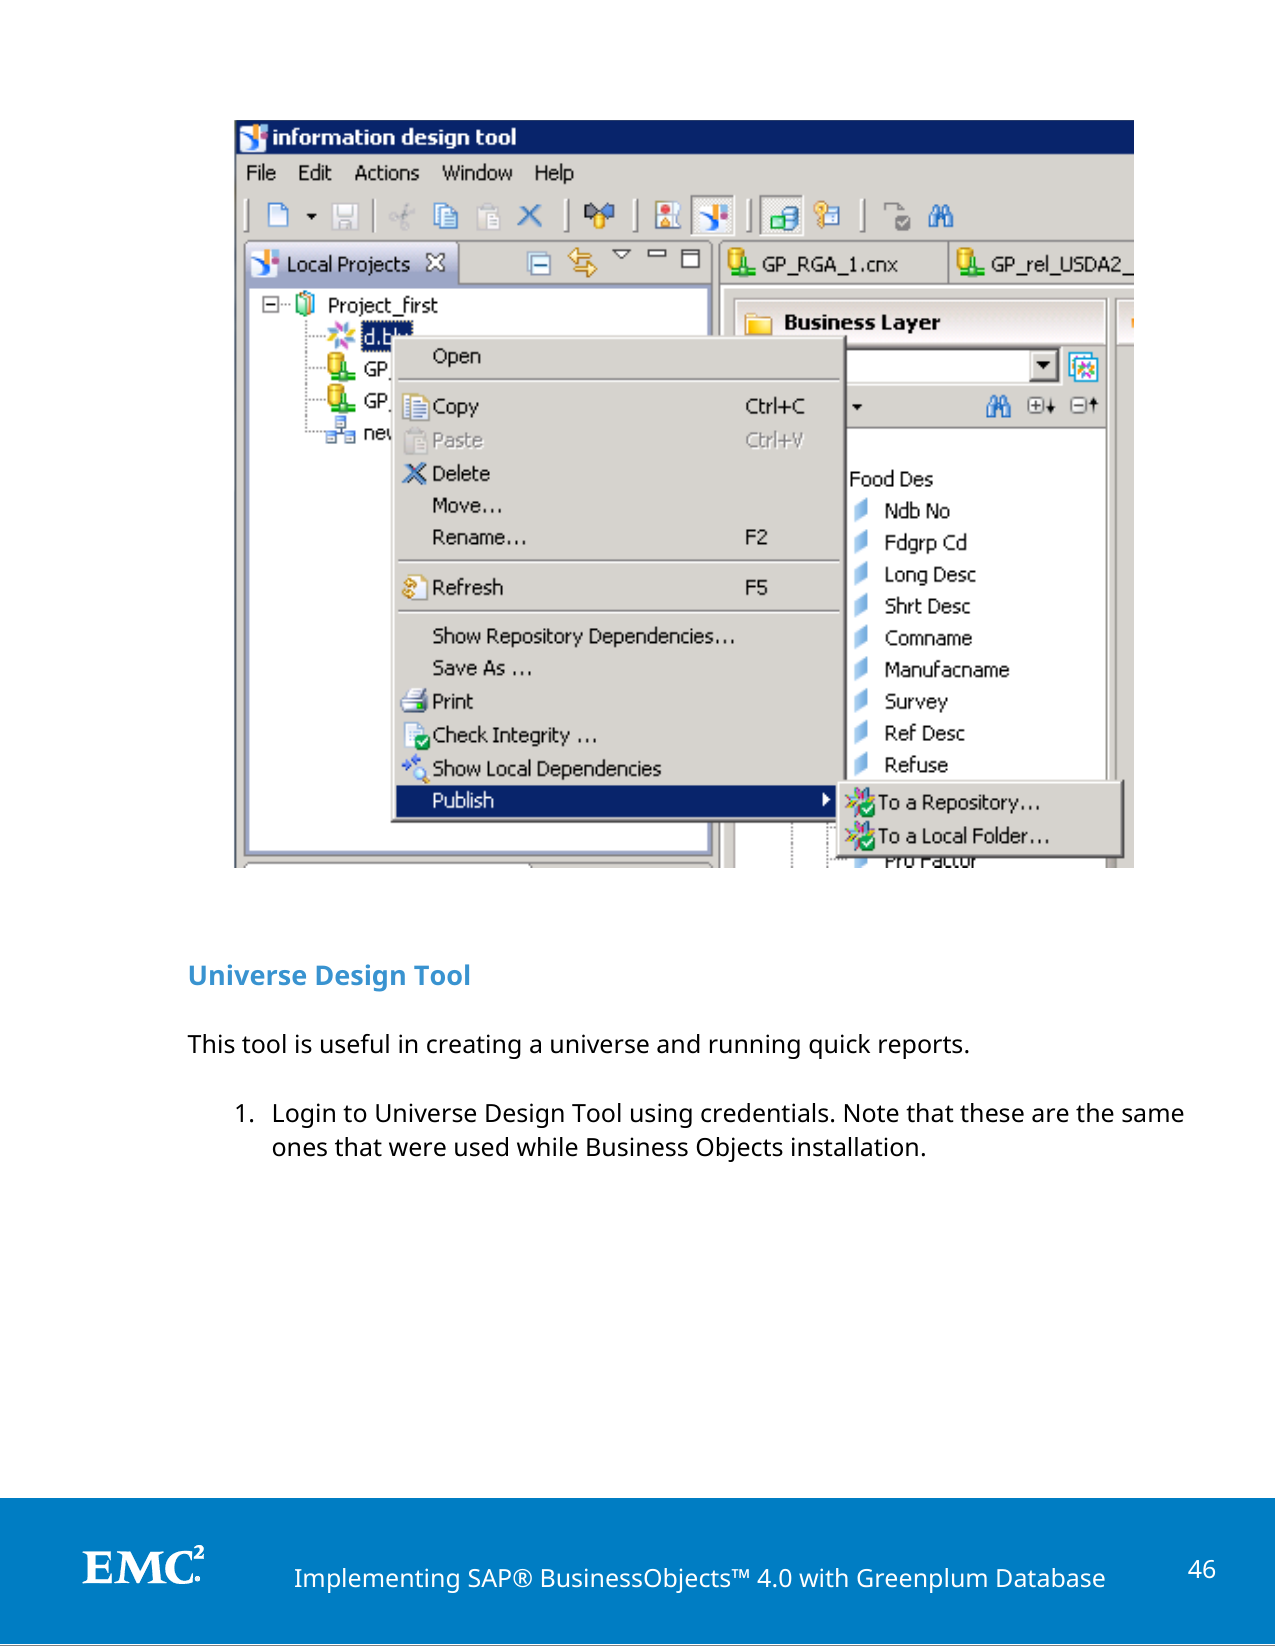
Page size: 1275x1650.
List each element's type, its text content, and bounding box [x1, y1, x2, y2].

list Login to Universe Design Tool using credentials. Note that these are the same ones that were used while Business Objects installation. [234, 1095, 1200, 1163]
text This tool is useful in creating a universe and running quick reports. [187, 1027, 1200, 1061]
subtitle Universe Design Tool [187, 956, 1096, 993]
picture [233, 120, 1134, 868]
